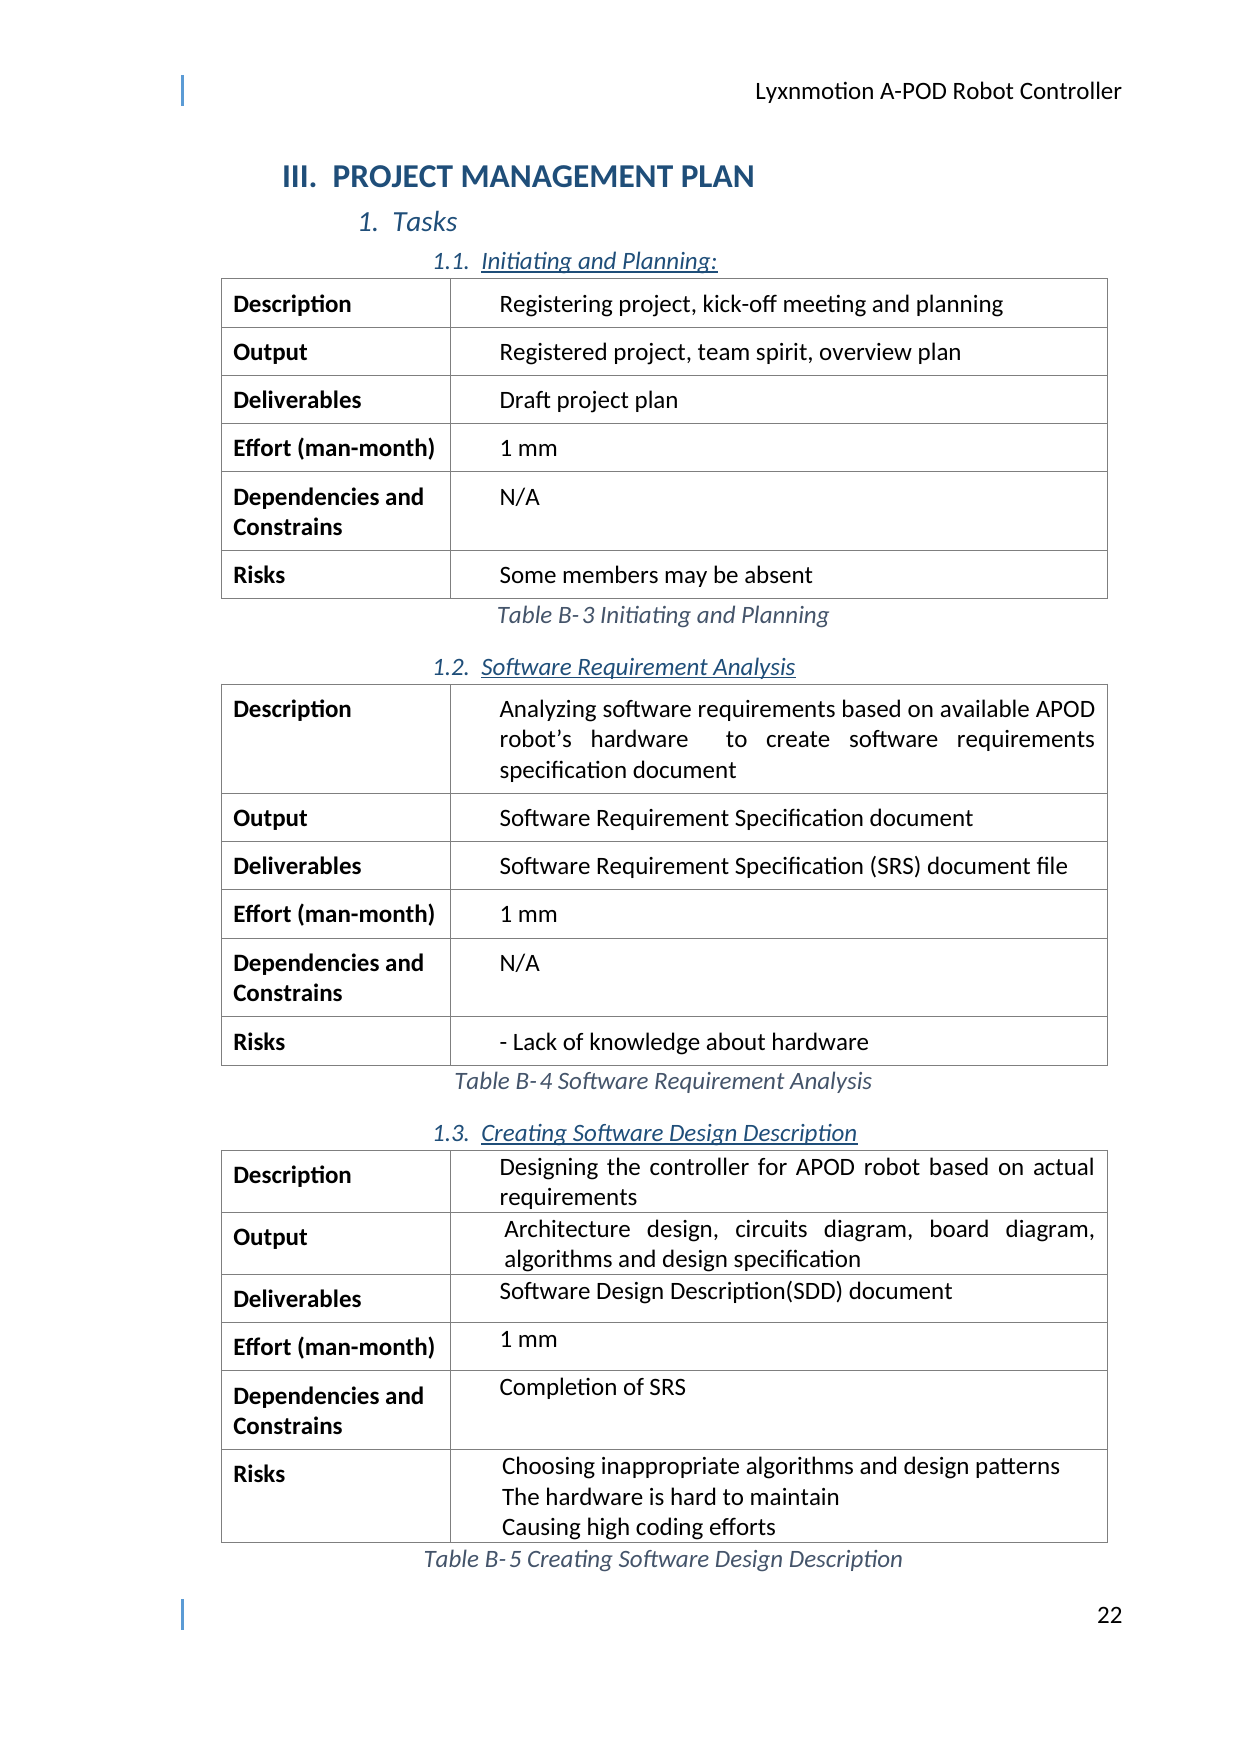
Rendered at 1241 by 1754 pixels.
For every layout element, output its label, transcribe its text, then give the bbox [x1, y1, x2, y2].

table_cell Deliverables [222, 842, 450, 889]
subtitle Initiating and Planning: [432, 245, 1122, 276]
table_cell Some members may be absent [451, 551, 1107, 598]
table_cell Deliverables [222, 1275, 450, 1322]
table_cell Effort (man-month) [222, 424, 450, 471]
table_header Designing the controller for APOD robot based on actual requirements [451, 1151, 1107, 1212]
table_cell Deliverables [222, 376, 450, 423]
table_cell Registered project, team spirit, overview plan [451, 328, 1107, 375]
table_cell 1 mm [451, 1323, 1107, 1370]
table_cell Dependencies and Constrains [222, 1371, 450, 1449]
table_cell Architecture design, circuits diagram, board diagram, algorithms and design specification [451, 1213, 1107, 1274]
table_cell Output [222, 1213, 450, 1274]
table_cell Output [222, 328, 450, 375]
table_cell Dependencies and Constrains [222, 472, 450, 550]
table_header Description [222, 685, 450, 793]
subtitle PROJECT MANAGEMENT PLAN [282, 155, 1122, 195]
table_cell N/A [451, 472, 1107, 550]
table_header Registering project, kick-off meeting and planning [451, 279, 1107, 327]
table_cell - Lack of knowledge about hardware [451, 1017, 1107, 1064]
table_cell Choosing inappropriate algorithms and design patterns The hardware is hard to maintain Causing high coding efforts [451, 1450, 1107, 1542]
table_cell Software Requirement Specification (SRS) document file [451, 842, 1107, 889]
table_cell N/A [451, 939, 1107, 1016]
subtitle Software Requirement Analysis [432, 651, 1122, 681]
table_cell Effort (man-month) [222, 1323, 450, 1370]
table_cell Completion of SRS [451, 1371, 1107, 1449]
table_cell Dependencies and Constrains [222, 939, 450, 1016]
table_header Analyzing software requirements based on available APOD robot’s hardware to create software requirements specification document [451, 685, 1107, 793]
table_cell 1 mm [451, 890, 1107, 937]
table_cell Risks [222, 1450, 450, 1542]
subtitle Creating Software Design Description [432, 1117, 1122, 1147]
table_cell Output [222, 794, 450, 841]
table_cell 1 mm [451, 424, 1107, 471]
table_cell Risks [222, 1017, 450, 1064]
subtitle Tasks [357, 203, 1122, 238]
table_cell Risks [222, 551, 450, 598]
table_cell Software Requirement Specification document [451, 794, 1107, 841]
table_header Description [222, 279, 450, 327]
table_cell Draft project plan [451, 376, 1107, 423]
table_cell Effort (man-month) [222, 890, 450, 937]
table_cell Software Design Description(SDD) document [451, 1275, 1107, 1322]
table_header Description [222, 1151, 450, 1212]
